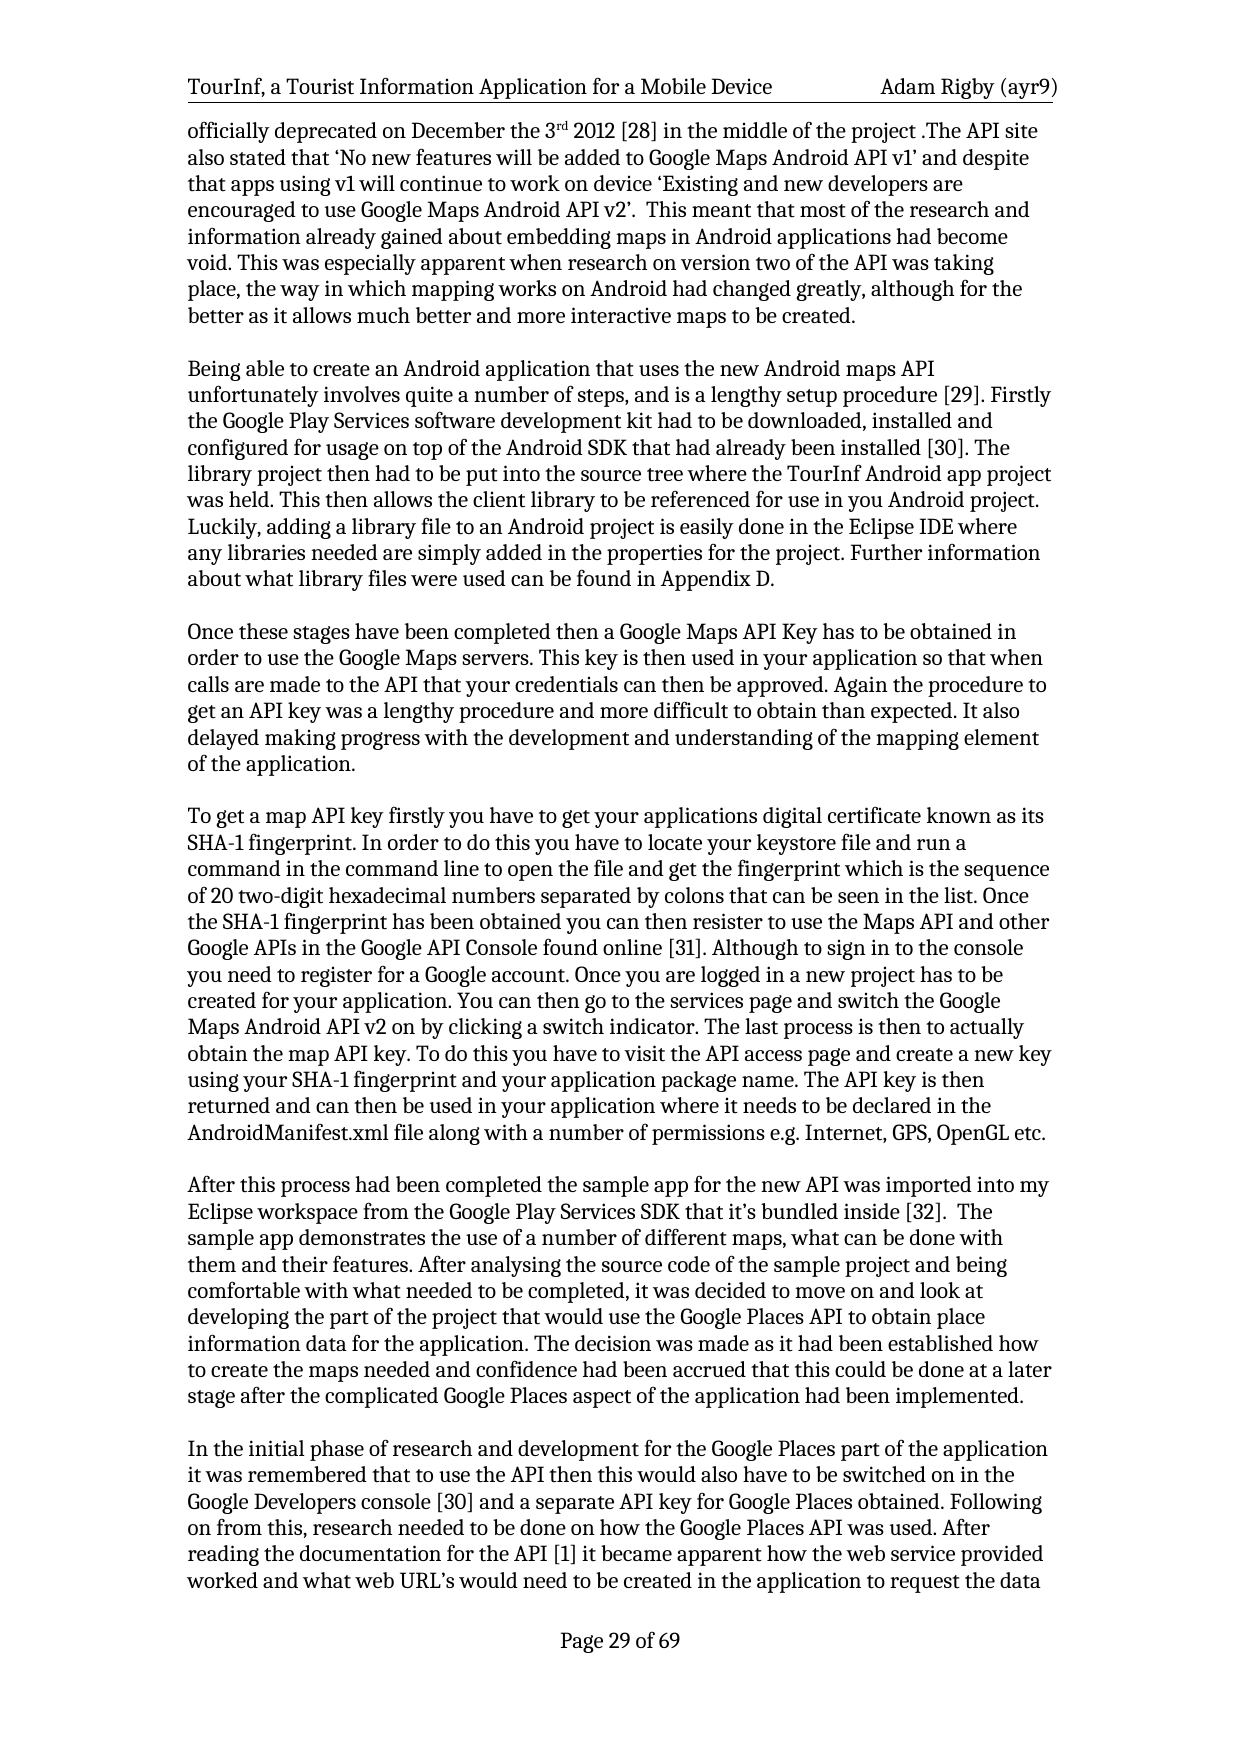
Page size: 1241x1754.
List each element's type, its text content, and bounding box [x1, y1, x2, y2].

text Being able to create an Android application that uses the new Android maps API unfortunately involves quite a number of steps, and is a lengthy setup procedure [29]. Firstly the Google Play Services software development kit had to be downloaded, installed and configured for usage on top of the Android SDK that had already been installed [30]. The library project then had to be put into the source tree where the TourInf Android app project was held. This then allows the client library to be referenced for use in you Android project. Luckily, adding a library file to an Android project is easily done in the Eclipse IDE where any libraries needed are simply added in the properties for the project. Further information about what library files were used can be found in Appendix D. [187, 355, 1053, 592]
text To get a map API key firstly you have to get your applications digital certificate known as its SHA-1 fingerprint. In order to do this you have to locate your keystore file and run a command in the command line to open the file and get the fingerprint which is the sequence of 20 two-digit hexadecimal numbers separated by colons that can be seen in the list. Once the SHA-1 fingerprint has been obtained you can then resister to use the Maps API and other Google APIs in the Google API Console found online [31]. Although to sign in to the console you need to register for a Google account. Once you are logged in a new project has to be created for your application. You can then go to the services page and switch the Google Maps Android API v2 on by clicking a switch indicator. The last process is then to actually obtain the map API key. To do this you have to visit the API access page and create a new key using your SHA-1 fingerprint and your application package name. The API key is then returned and can then be used in your application where it needs to be declared in the AndroidManifest.xml file along with a number of permissions e.g. Internet, GPS, OpenGL etc. [187, 803, 1053, 1146]
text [187, 118, 1053, 329]
text After this process had been completed the sample app for the new API was imported into my Eclipse workspace from the Google Play Services SDK that it’s bundled inside [32]. The sample app demonstrates the use of a number of different maps, what can be done with them and their features. After analysing the source code of the sample project and being comfortable with what needed to be completed, it was decided to move on and look at developing the part of the project that would use the Google Places API to obtain place information data for the application. The decision was made as it had been established how to create the maps needed and confidence had been accrued that this could be done at a later stage after the complicated Google Places aspect of the application had been implemented. [187, 1172, 1053, 1409]
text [187, 1436, 1053, 1594]
text Once these stages have been completed then a Google Maps API Key has to be obtained in order to use the Google Maps servers. This key is then used in your application so that when calls are made to the API that your credentials can then be approved. Again the procedure to get an API key was a lengthy procedure and more difficult to obtain than expected. It also delayed making progress with the development and understanding of the mapping element of the application. [187, 619, 1053, 777]
